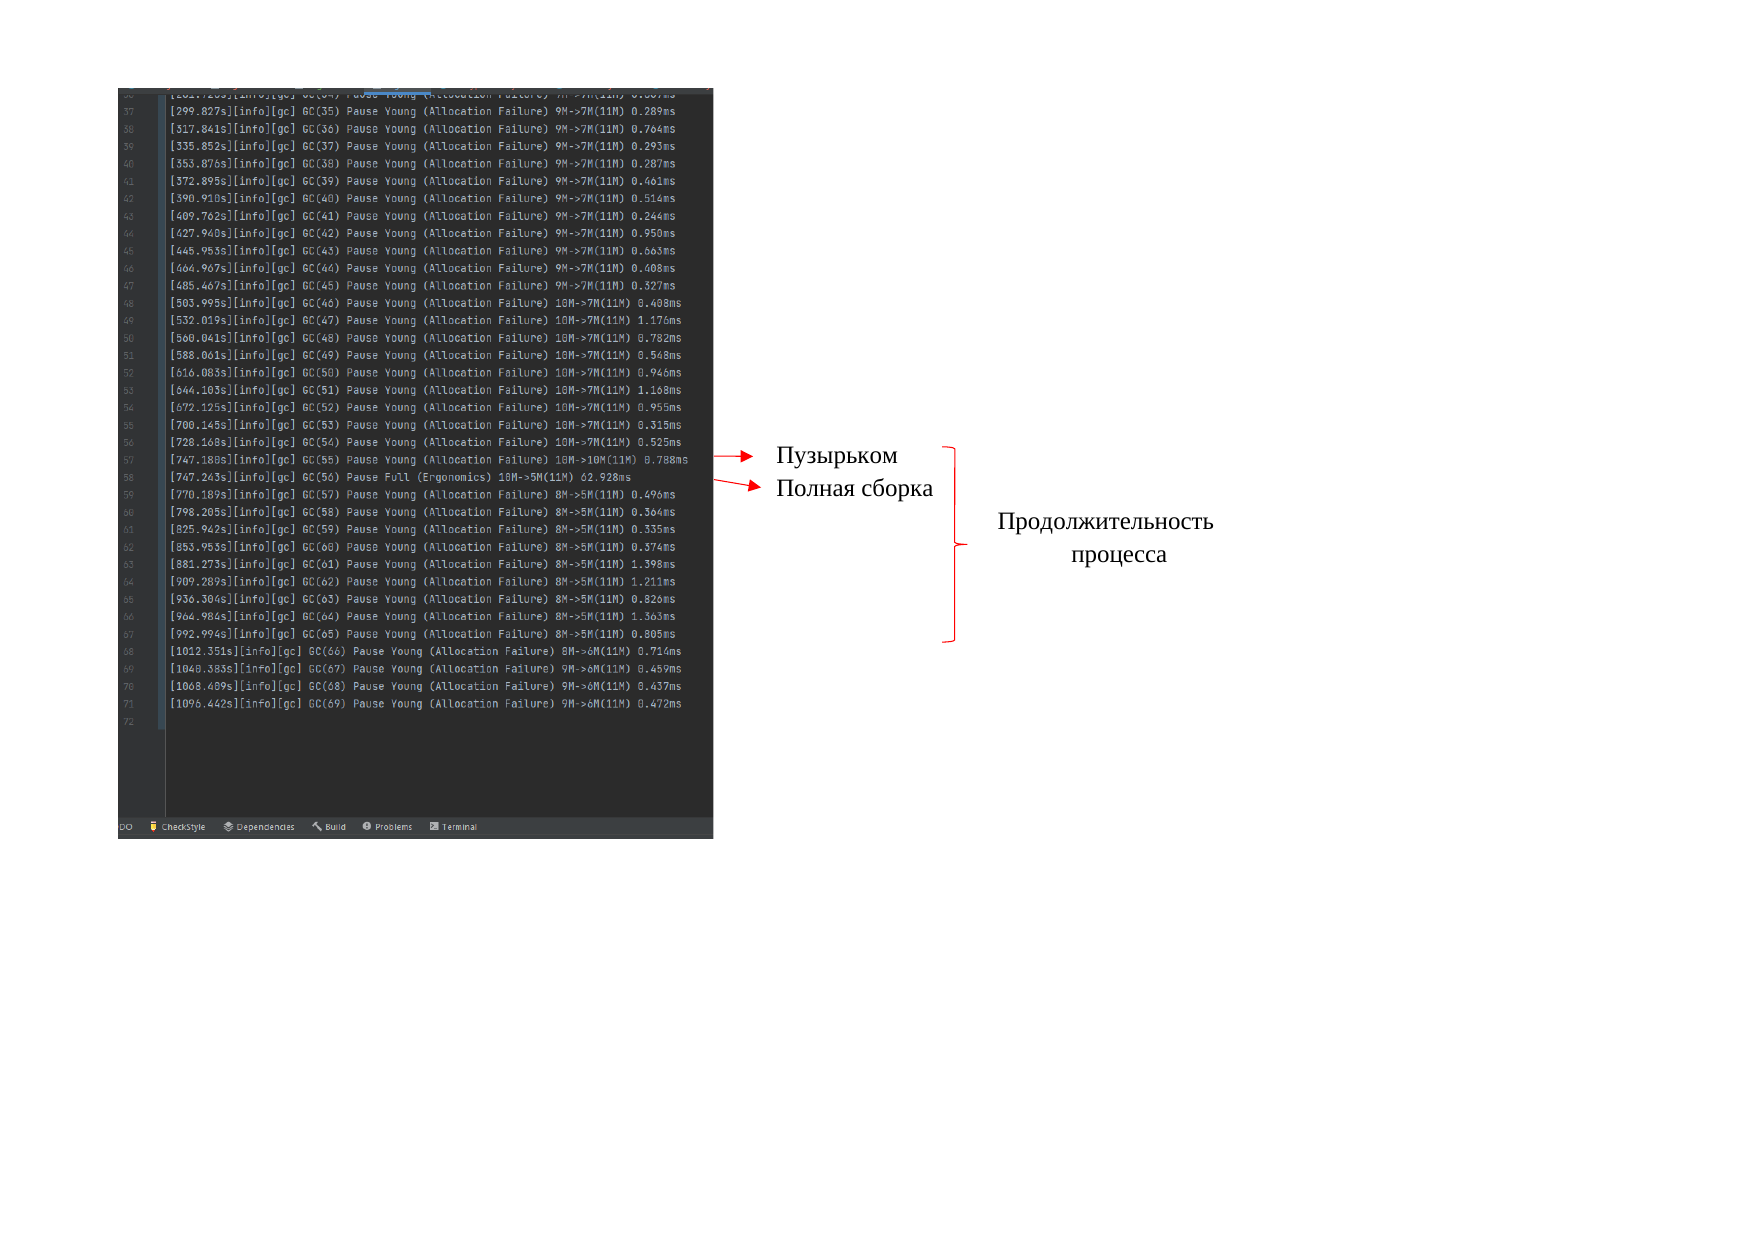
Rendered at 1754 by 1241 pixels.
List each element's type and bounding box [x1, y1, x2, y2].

picture [118, 88, 714, 839]
